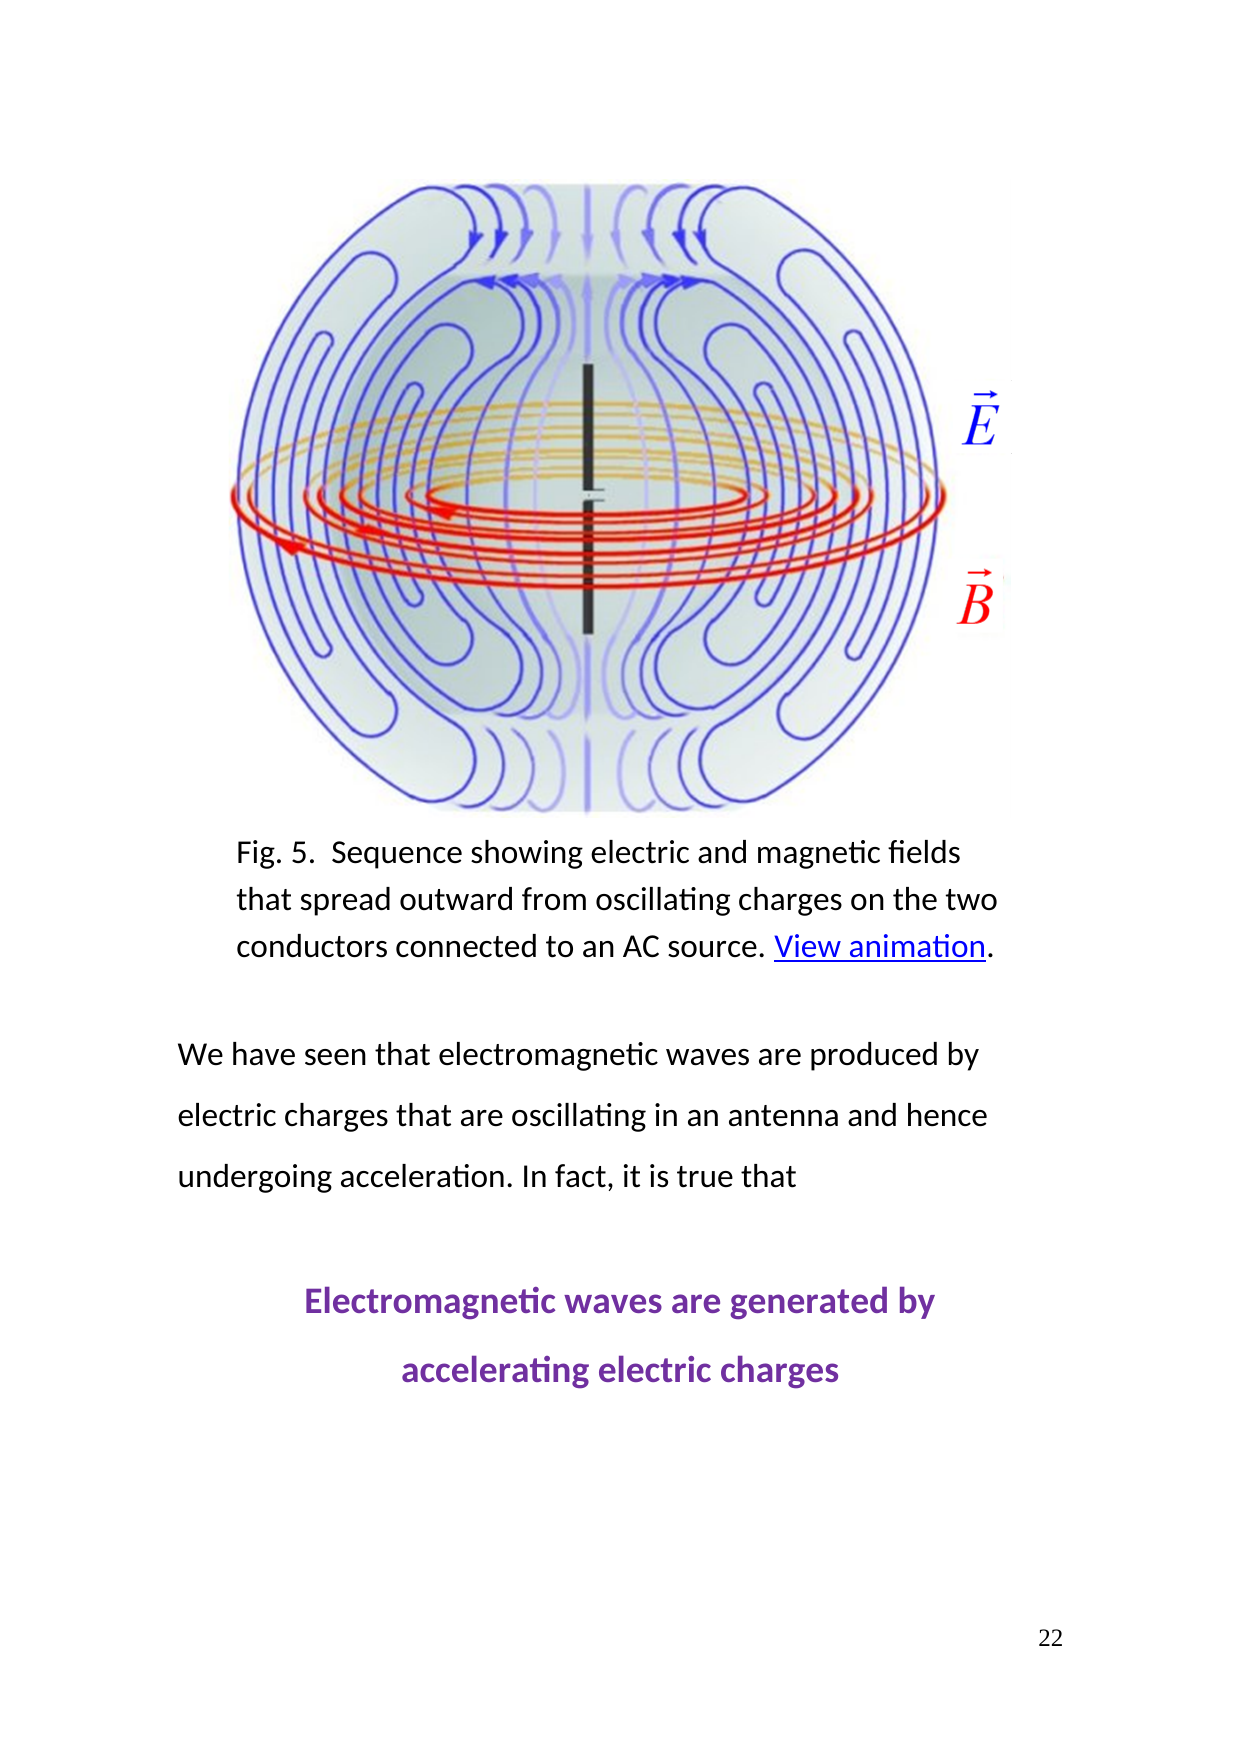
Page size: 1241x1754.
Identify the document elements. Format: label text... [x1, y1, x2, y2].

text Fig. 5. Sequence showing electric and magnetic fields that spread outward from oscillating charges on the two conductors connected to an AC source. View animation. [236, 832, 1004, 966]
text Electromagnetic waves are generated by accelerating electric charges [236, 1277, 1004, 1392]
text We have seen that electromagnetic waves are produced by electric charges that are oscillating in an antenna and hence undergoing acceleration. In fact, it is true that [177, 1033, 1063, 1196]
picture [228, 179, 1012, 818]
